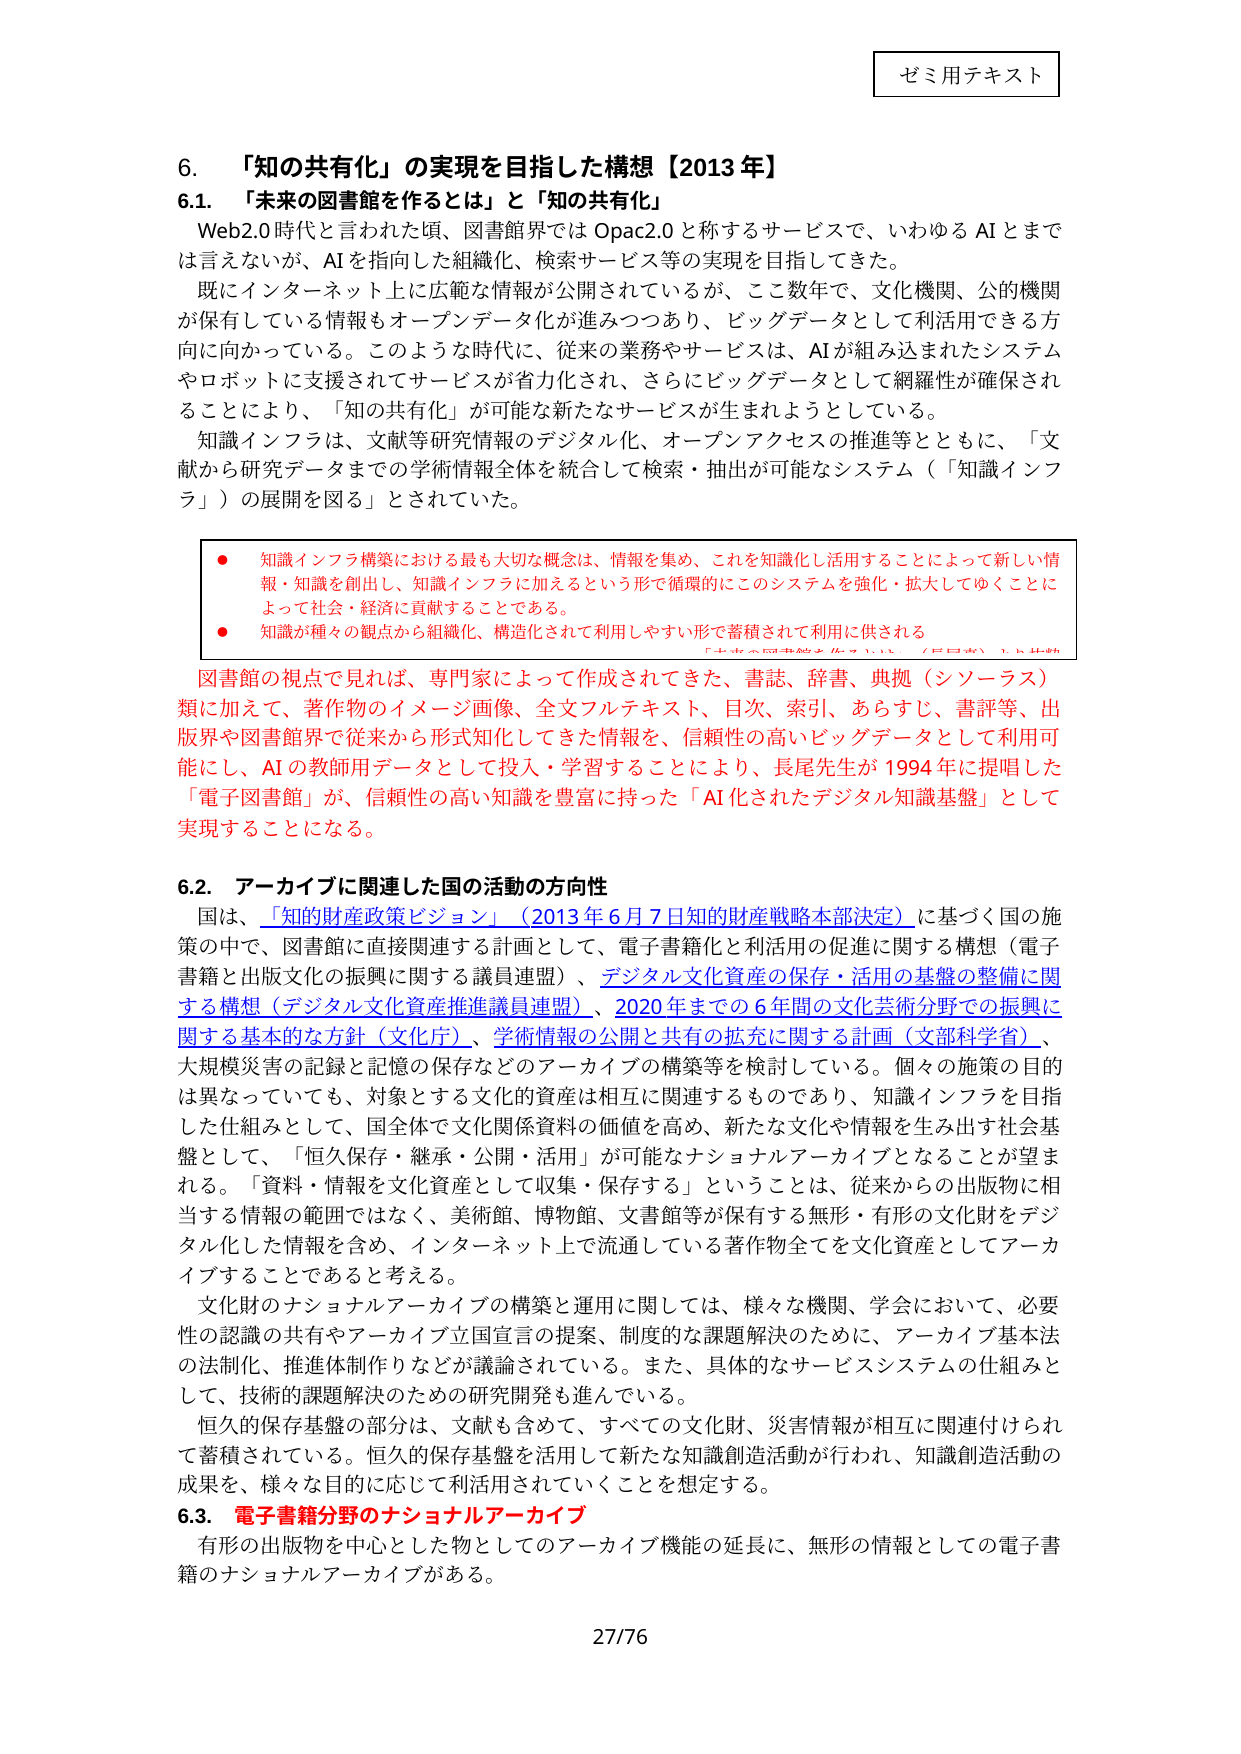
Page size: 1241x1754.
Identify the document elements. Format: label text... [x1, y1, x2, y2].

text 国は、「知的財産政策ビジョン」（2013年6月7日知的財産戦略本部決定）に基づく国の施策の中で、図書館に直接関連する計画として、電子書籍化と利活用の促進に関する構想（電子書籍と出版文化の振興に関する議員連盟）、デジタル文化資産の保存・活用の基盤の整備に関する構想（デジタル文化資産推進議員連盟）、2020年までの6年間の文化芸術分野での振興に関する基本的な方針（文化庁）、学術情報の公開と共有の拡充に関する計画（文部科学省）、大規模災害の記録と記憶の保存などのアーカイブの構築等を検討している。個々の施策の目的は異なっていても、対象とする文化的資産は相互に関連するものであり、知識インフラを目指した仕組みとして、国全体で文化関係資料の価値を高め、新たな文化や情報を生み出す社会基盤として、「恒久保存・継承・公開・活用」が可能なナショナルアーカイブとなることが望まれる。「資料・情報を文化資産として収集・保存する」ということは、従来からの出版物に相当する情報の範囲ではなく、美術館、博物館、文書館等が保有する無形・有形の文化財をデジタル化した情報を含め、インターネット上で流通している著作物全てを文化資産としてアーカイブすることであると考える。 [177, 901, 1063, 1289]
subtitle 電子書籍分野のナショナルアーカイブ [177, 1499, 1063, 1529]
text 恒久的保存基盤の部分は、文献も含めて、すべての文化財、災害情報が相互に関連付けられて蓄積されている。恒久的保存基盤を活用して新たな知識創造活動が行われ、知識創造活動の成果を、様々な目的に応じて利活用されていくことを想定する。 [177, 1409, 1063, 1499]
text 図書館の視点で見れば、専門家によって作成されてきた、書誌、辞書、典拠（シソーラス）類に加えて、著作物のイメージ画像、全文フルテキスト、目次、索引、あらすじ、書評等、出版界や図書館界で従来から形式知化してきた情報を、信頼性の高いビッグデータとして利用可能にし、AIの教師用データとして投入・学習することにより、長尾先生が1994年に提唱した「電子図書館」が、信頼性の高い知識を豊富に持った「AI化されたデジタル知識基盤」として実現することになる。 [177, 542, 1063, 842]
subtitle 「未来の図書館を作るとは」と「知の共有化」 [177, 184, 1063, 214]
text 知識インフラは、文献等研究情報のデジタル化、オープンアクセスの推進等とともに、「文献から研究データまでの学術情報全体を統合して検索・抽出が可能なシステム（「知識インフラ」）の展開を図る」とされていた。 [177, 424, 1063, 514]
subtitle 「知の共有化」の実現を目指した構想【2013年】 [177, 148, 1063, 184]
text 文化財のナショナルアーカイブの構築と運用に関しては、様々な機関、学会において、必要性の認識の共有やアーカイブ立国宣言の提案、制度的な課題解決のために、アーカイブ基本法の法制化、推進体制作りなどが議論されている。また、具体的なサービスシステムの仕組みとして、技術的課題解決のための研究開発も進んでいる。 [177, 1289, 1063, 1409]
text 既にインターネット上に広範な情報が公開されているが、ここ数年で、文化機関、公的機関が保有している情報もオープンデータ化が進みつつあり、ビッグデータとして利活用できる方向に向かっている。このような時代に、従来の業務やサービスは、AIが組み込まれたシステムやロボットに支援されてサービスが省力化され、さらにビッグデータとして網羅性が確保されることにより、「知の共有化」が可能な新たなサービスが生まれようとしている。 [177, 274, 1063, 424]
text Web2.0時代と言われた頃、図書館界ではOpac2.0と称するサービスで、いわゆるAIとまでは言えないが、AIを指向した組織化、検索サービス等の実現を目指してきた。 [177, 214, 1063, 274]
text 有形の出版物を中心とした物としてのアーカイブ機能の延長に、無形の情報としての電子書籍のナショナルアーカイブがある。 [177, 1529, 1063, 1589]
subtitle アーカイブに関連した国の活動の方向性 [177, 870, 1063, 901]
